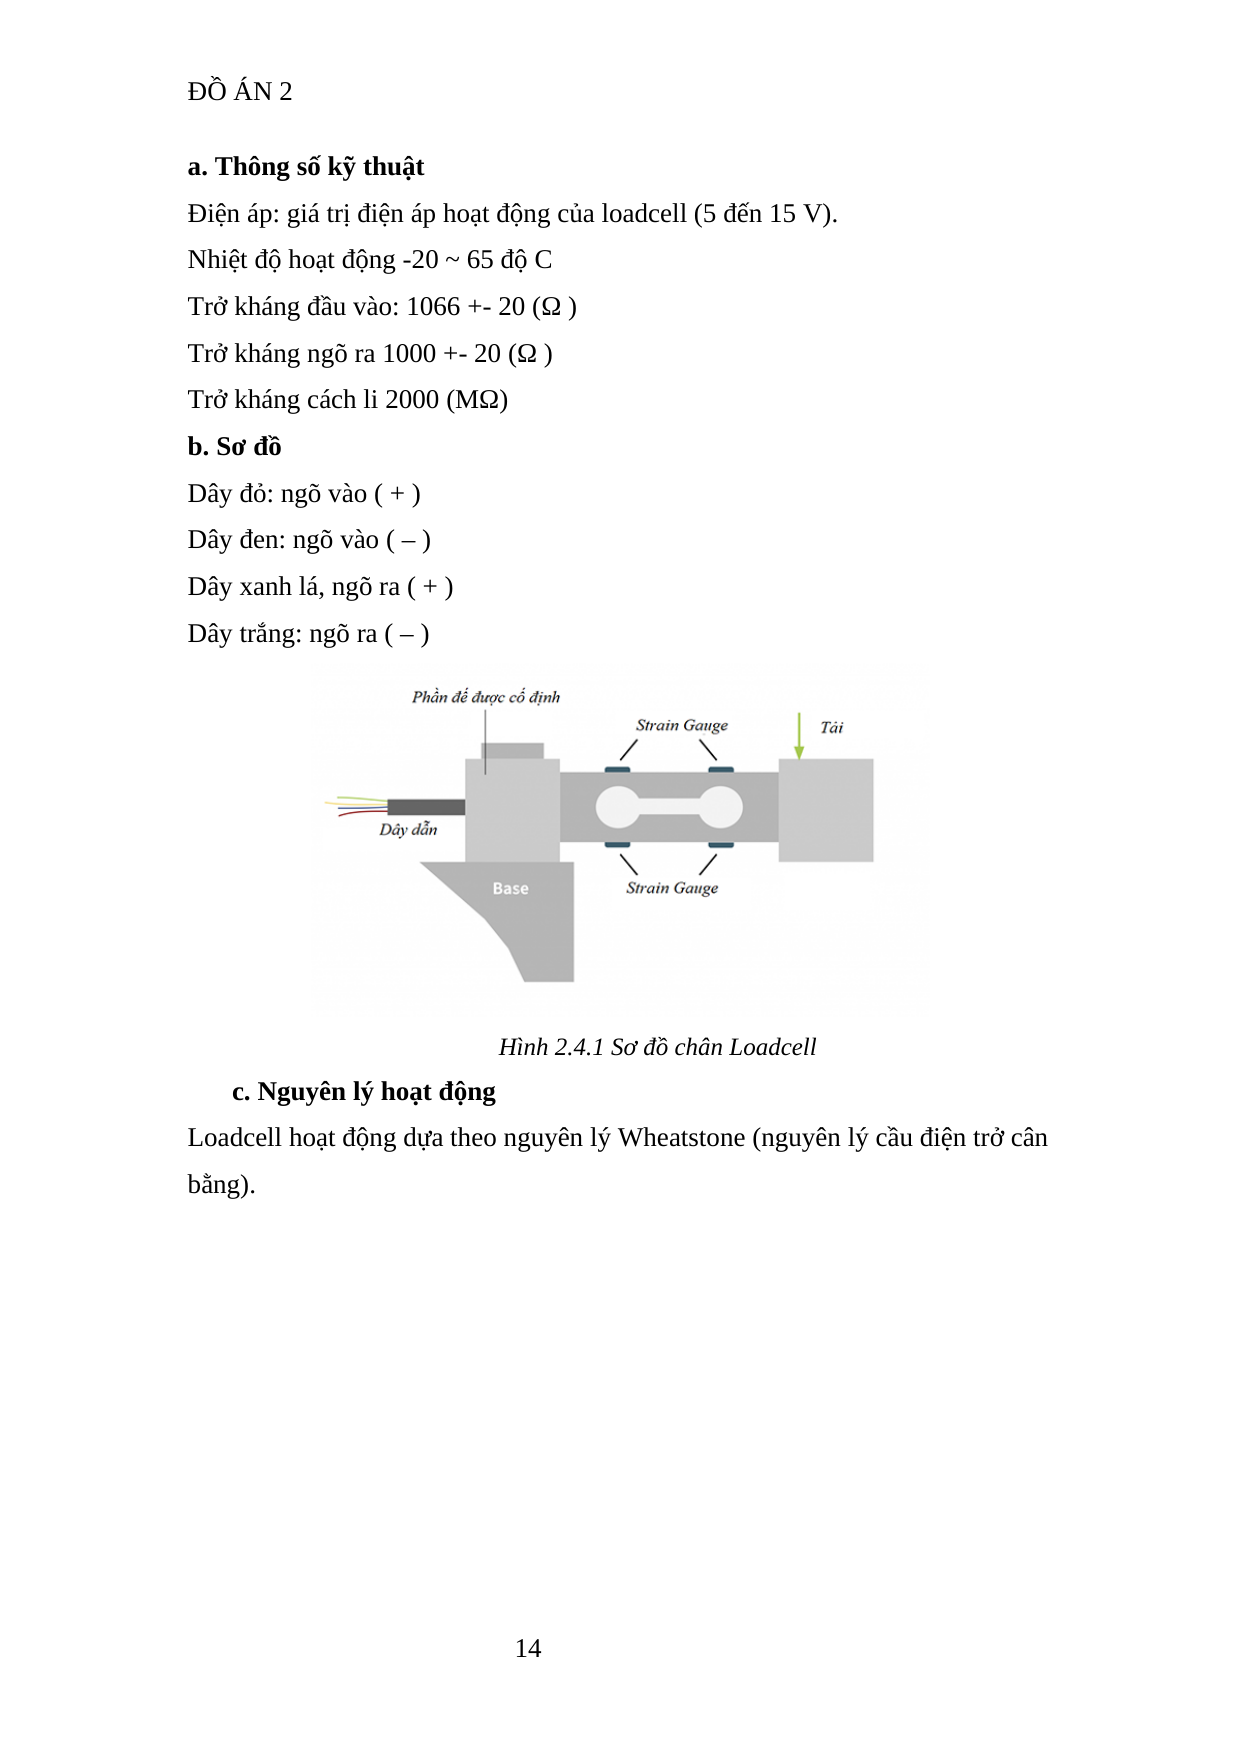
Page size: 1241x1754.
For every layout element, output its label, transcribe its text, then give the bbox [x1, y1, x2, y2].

list Dây đỏ: ngõ vào ( + ) [187, 477, 1053, 508]
list Nhiệt độ hoạt động -20 ~ 65 độ C [187, 243, 1053, 274]
list Trở kháng ngõ ra 1000 +- 20 (Ω ) [187, 337, 1053, 368]
list Sơ đồ [187, 430, 1053, 461]
list Trở kháng đầu vào: 1066 +- 20 (Ω ) [187, 290, 1053, 321]
list Loadcell hoạt động dựa theo nguyên lý Wheatstone (nguyên lý cầu điện trở cân bằng). [187, 1121, 1053, 1199]
list Thông số kỹ thuật [187, 150, 1053, 181]
list Dây đen: ngõ vào ( – ) [187, 523, 1053, 554]
list Dây trắng: ngõ ra ( – ) [187, 617, 1053, 648]
list Dây xanh lá, ngõ ra ( + ) [187, 570, 1053, 601]
text Hình 2.4.1 Sơ đồ chân Loadcell [187, 1032, 1053, 1060]
list Nguyên lý hoạt động [187, 1075, 1053, 1106]
picture [310, 663, 930, 1017]
list Trở kháng cách li 2000 (MΩ) [187, 383, 1053, 414]
list Điện áp: giá trị điện áp hoạt động của loadcell (5 đến 15 V). [187, 197, 1053, 228]
